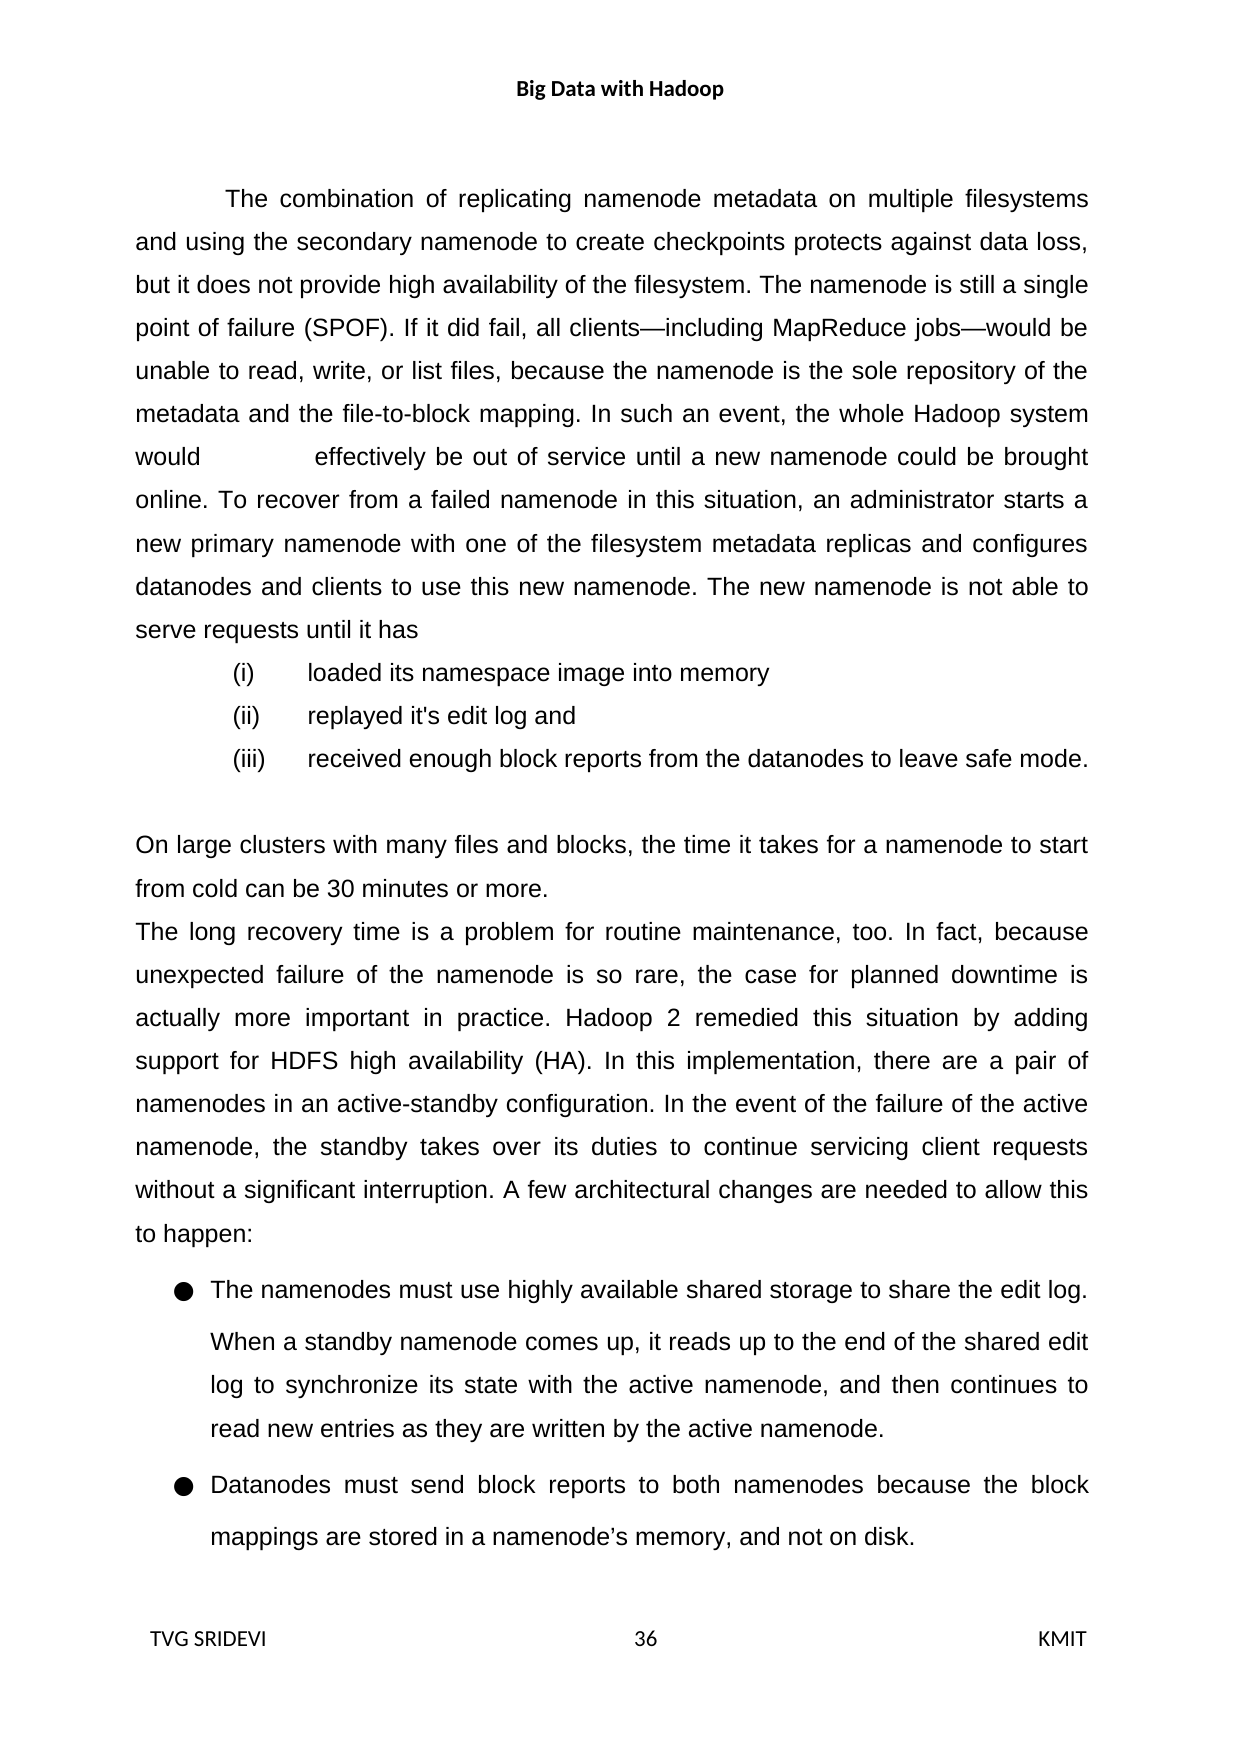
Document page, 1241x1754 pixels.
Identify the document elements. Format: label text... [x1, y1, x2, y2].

list Datanodes must send block reports to both namenodes because the block mappings are stored in a namenode’s memory, and not on disk. [173, 1457, 1090, 1551]
list received enough block reports from the datanodes to leave safe mode. [232, 744, 1090, 773]
text The long recovery time is a problem for routine maintenance, too. In fact, because unexpected failure of the namenode is so rare, the case for planned downtime is actually more important in practice. Hadoop 2 remedied this situation by adding support for HDFS high availability (HA). In this implementation, there are a pair of namenodes in an active-standby configuration. In the event of the failure of the active namenode, the standby takes over its duties to continue servicing client requests without a significant interruption. A few architectural changes are needed to allow this to happen: [135, 917, 1090, 1247]
list loaded its namespace image into memory [232, 658, 1090, 687]
list The namenodes must use highly available shared storage to share the edit log. When a standby namenode comes up, it reads up to the end of the shared edit log to synchronize its state with the active namenode, and then continues to read new entries as they are written by the active namenode. [173, 1262, 1090, 1442]
text On large clusters with many files and blocks, the time it takes for a namenode to start from cold can be 30 minutes or more. [135, 830, 1090, 902]
list replayed it's edit log and [232, 701, 1090, 730]
text The combination of replicating namenode metadata on multiple filesystems and using the secondary namenode to create checkpoints protects against data loss, but it does not provide high availability of the filesystem. The namenode is still a single point of failure (SPOF). If it did fail, all clients—including MapReduce jobs—would be unable to read, write, or list files, because the namenode is the sole repository of the metadata and the file-to-block mapping. In such an event, the whole Hadoop system would effectively be out of service until a new namenode could be brought online. To recover from a failed namenode in this situation, an administrator starts a new primary namenode with one of the filesystem metadata replicas and configures datanodes and clients to use this new namenode. The new namenode is not able to serve requests until it has [135, 183, 1090, 643]
